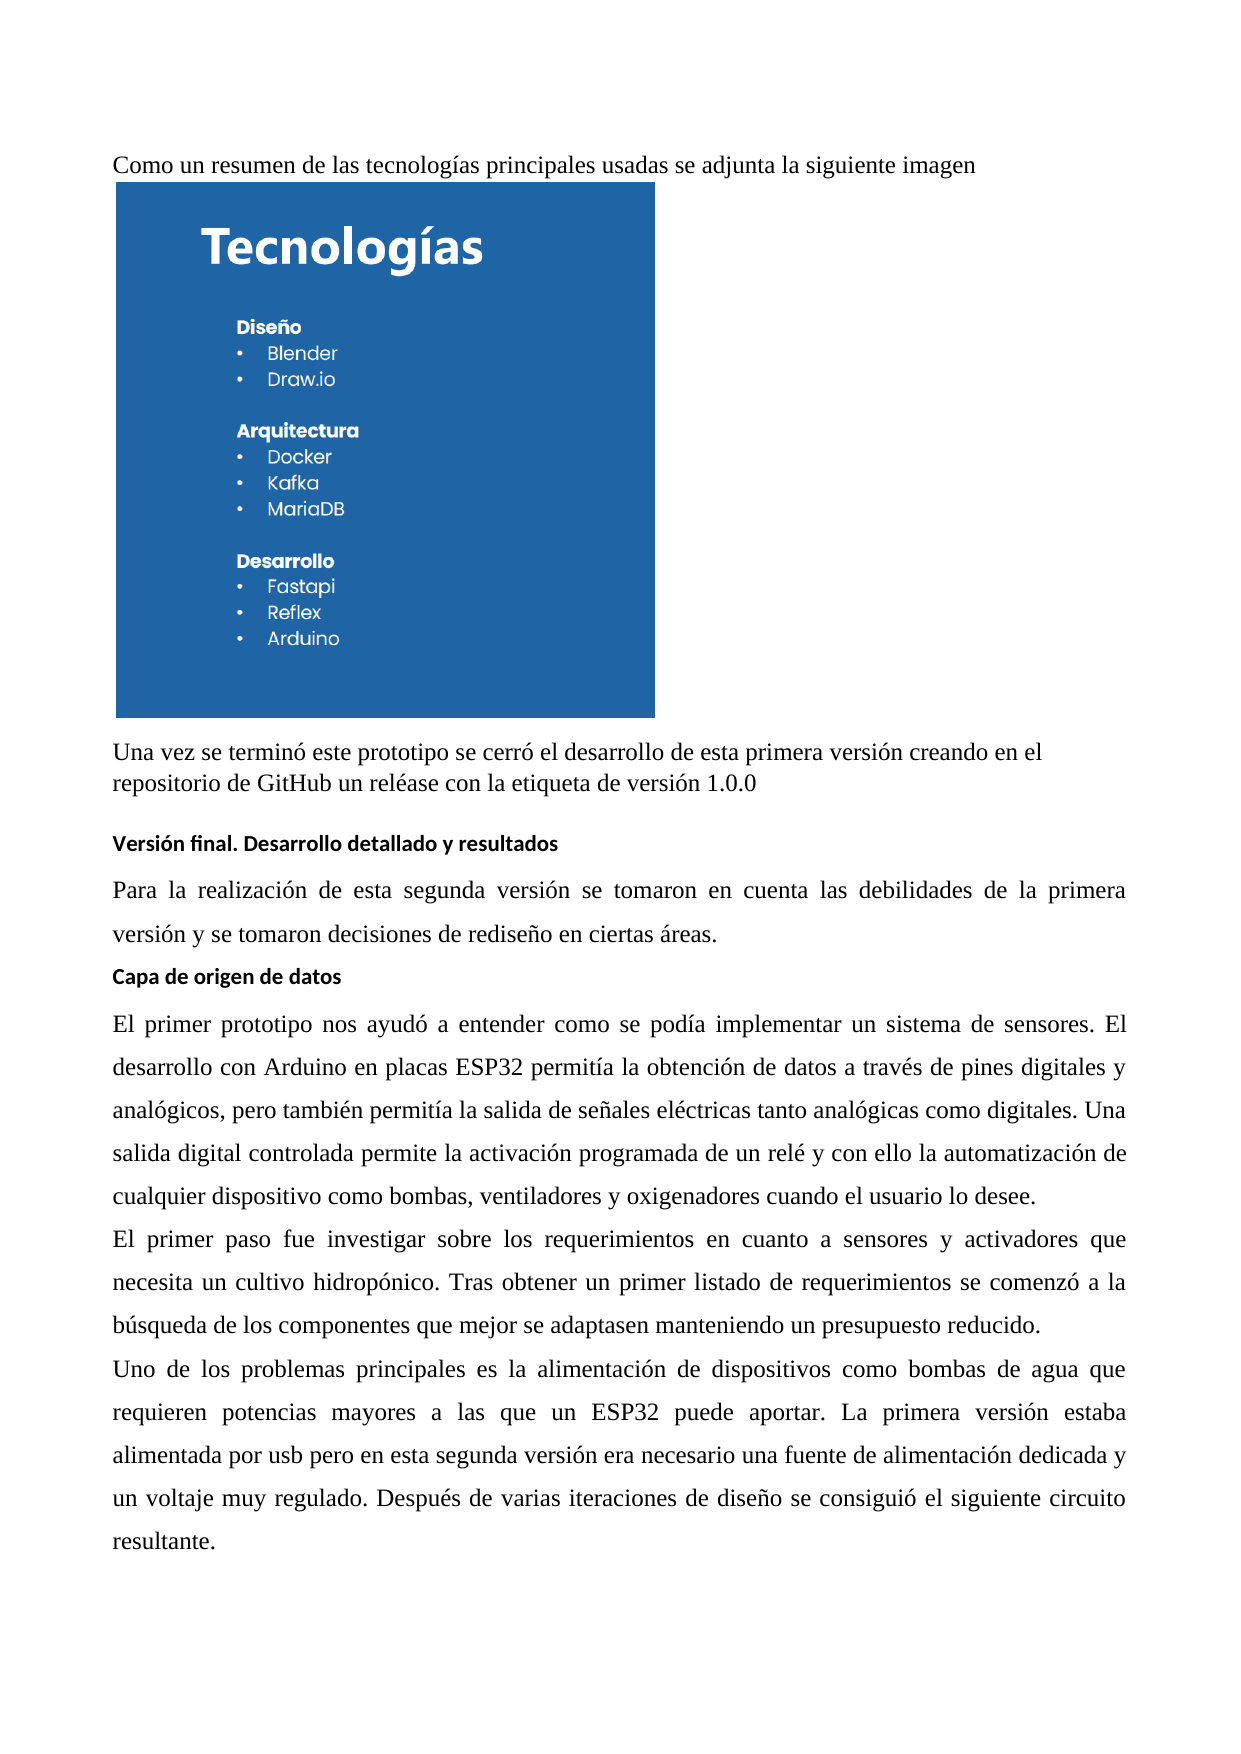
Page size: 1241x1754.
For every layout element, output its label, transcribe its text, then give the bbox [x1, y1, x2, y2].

picture [112, 181, 657, 718]
text Uno de los problemas principales es la alimentación de dispositivos como bombas de agua que requieren potencias mayores a las que un ESP32 puede aportar. La primera versión estaba alimentada por usb pero en esta segunda versión era necesario una fuente de alimentación dedicada y un voltaje muy regulado. Después de varias iteraciones de diseño se consiguió el siguiente circuito resultante. [112, 1354, 1128, 1555]
text El primer paso fue investigar sobre los requerimientos en cuanto a sensores y activadores que necesita un cultivo hidropónico. Tras obtener un primer listado de requerimientos se comenzó a la búsqueda de los componentes que mejor se adaptasen manteniendo un presupuesto reducido. [112, 1224, 1128, 1339]
text Para la realización de esta segunda versión se tomaron en cuenta las debilidades de la primera versión y se tomaron decisiones de rediseño en ciertas áreas. [112, 876, 1128, 947]
text El primer prototipo nos ayudó a entender como se podía implementar un sistema de sensores. El desarrollo con Arduino en placas ESP32 permitía la obtención de datos a través de pines digitales y analógicos, pero también permitía la salida de señales eléctricas tanto analógicas como digitales. Una salida digital controlada permite la activación programada de un relé y con ello la automatización de cualquier dispositivo como bombas, ventiladores y oxigenadores cuando el usuario lo desee. [112, 1009, 1128, 1210]
text Capa de origen de datos [112, 962, 1128, 990]
text Una vez se terminó este prototipo se cerró el desarrollo de esta primera versión creando en el repositorio de GitHub un reléase con la etiqueta de versión 1.0.0 Versión final. Desarrollo detallado y resultados [112, 737, 1128, 857]
